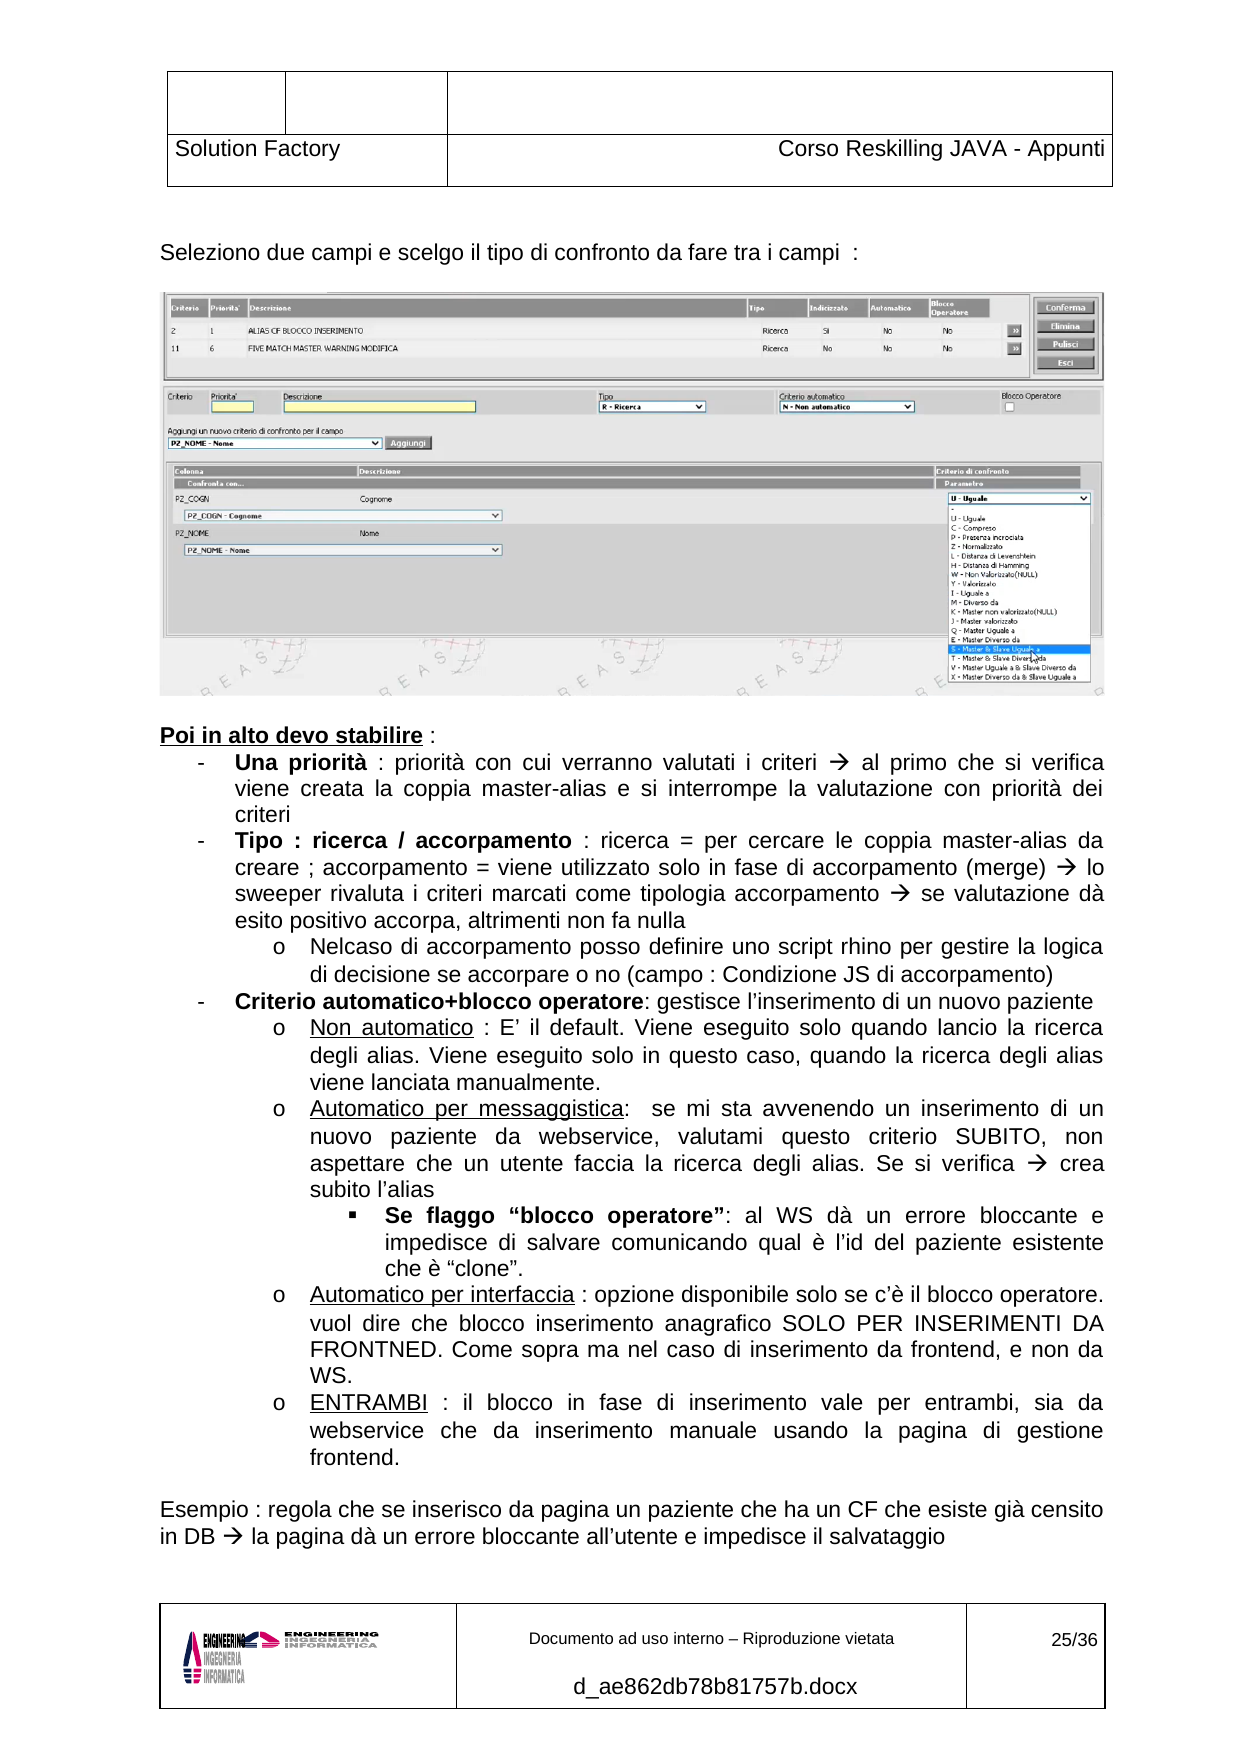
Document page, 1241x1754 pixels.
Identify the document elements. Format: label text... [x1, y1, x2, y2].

text Seleziono due campi e scelgo il tipo di confronto da fare tra i campi : [159, 239, 1104, 266]
list Automatico per interfaccia : opzione disponibile solo se c’è il blocco operatore. vuol dire che blocco inserimento anagrafico SOLO PER INSERIMENTI DA FRONTNED. Come sopra ma nel caso di inserimento da frontend, e non da WS. [272, 1281, 1104, 1389]
list ENTRAMBI : il blocco in fase di inserimento vale per entrambi, sia da webservice che da inserimento manuale usando la pagina di gestione frontend. [272, 1389, 1104, 1470]
list Automatico per messaggistica: se mi sta avvenendo un inserimento di un nuovo paziente da webservice, valutami questo criterio SUBITO, non aspettare che un utente faccia la ricerca degli alias. Se si verifica crea subito l’alias [272, 1095, 1104, 1202]
text Poi in alto devo stabilire : [159, 722, 1104, 748]
list Non automatico : E’ il default. Viene eseguito solo quando lancio la ricerca degli alias. Viene eseguito solo in questo caso, quando la ricerca degli alias viene lanciata manualmente. [272, 1014, 1104, 1095]
text Esempio : regola che se inserisco da pagina un paziente che ha un CF che esiste già censito in DB la pagina dà un errore bloccante all’utente e impedisce il salvataggio [159, 1496, 1104, 1549]
list Tipo : ricerca / accorpamento : ricerca = per cercare le coppia master-alias da creare ; accorpamento = viene utilizzato solo in fase di accorpamento (merge) lo sweeper rivaluta i criteri marcati come tipologia accorpamento se valutazione dà esito positivo accorpa, altrimenti non fa nulla [197, 827, 1104, 933]
list Se flaggo “blocco operatore”: al WS dà un errore bloccante e impedisce di salvare comunicando qual è l’id del paziente esistente che è “clone”. [347, 1202, 1104, 1281]
list Una priorità : priorità con cui verranno valutati i criteri al primo che si verifica viene creata la coppia master-alias e si interrompe la valutazione con priorità dei criteri [197, 748, 1104, 827]
list Criterio automatico+blocco operatore: gestisce l’inserimento di un nuovo paziente [197, 988, 1104, 1014]
picture [159, 292, 1105, 696]
list Nelcaso di accorpamento posso definire uno script rhino per gestire la logica di decisione se accorpare o no (campo : Condizione JS di accorpamento) [272, 933, 1104, 988]
